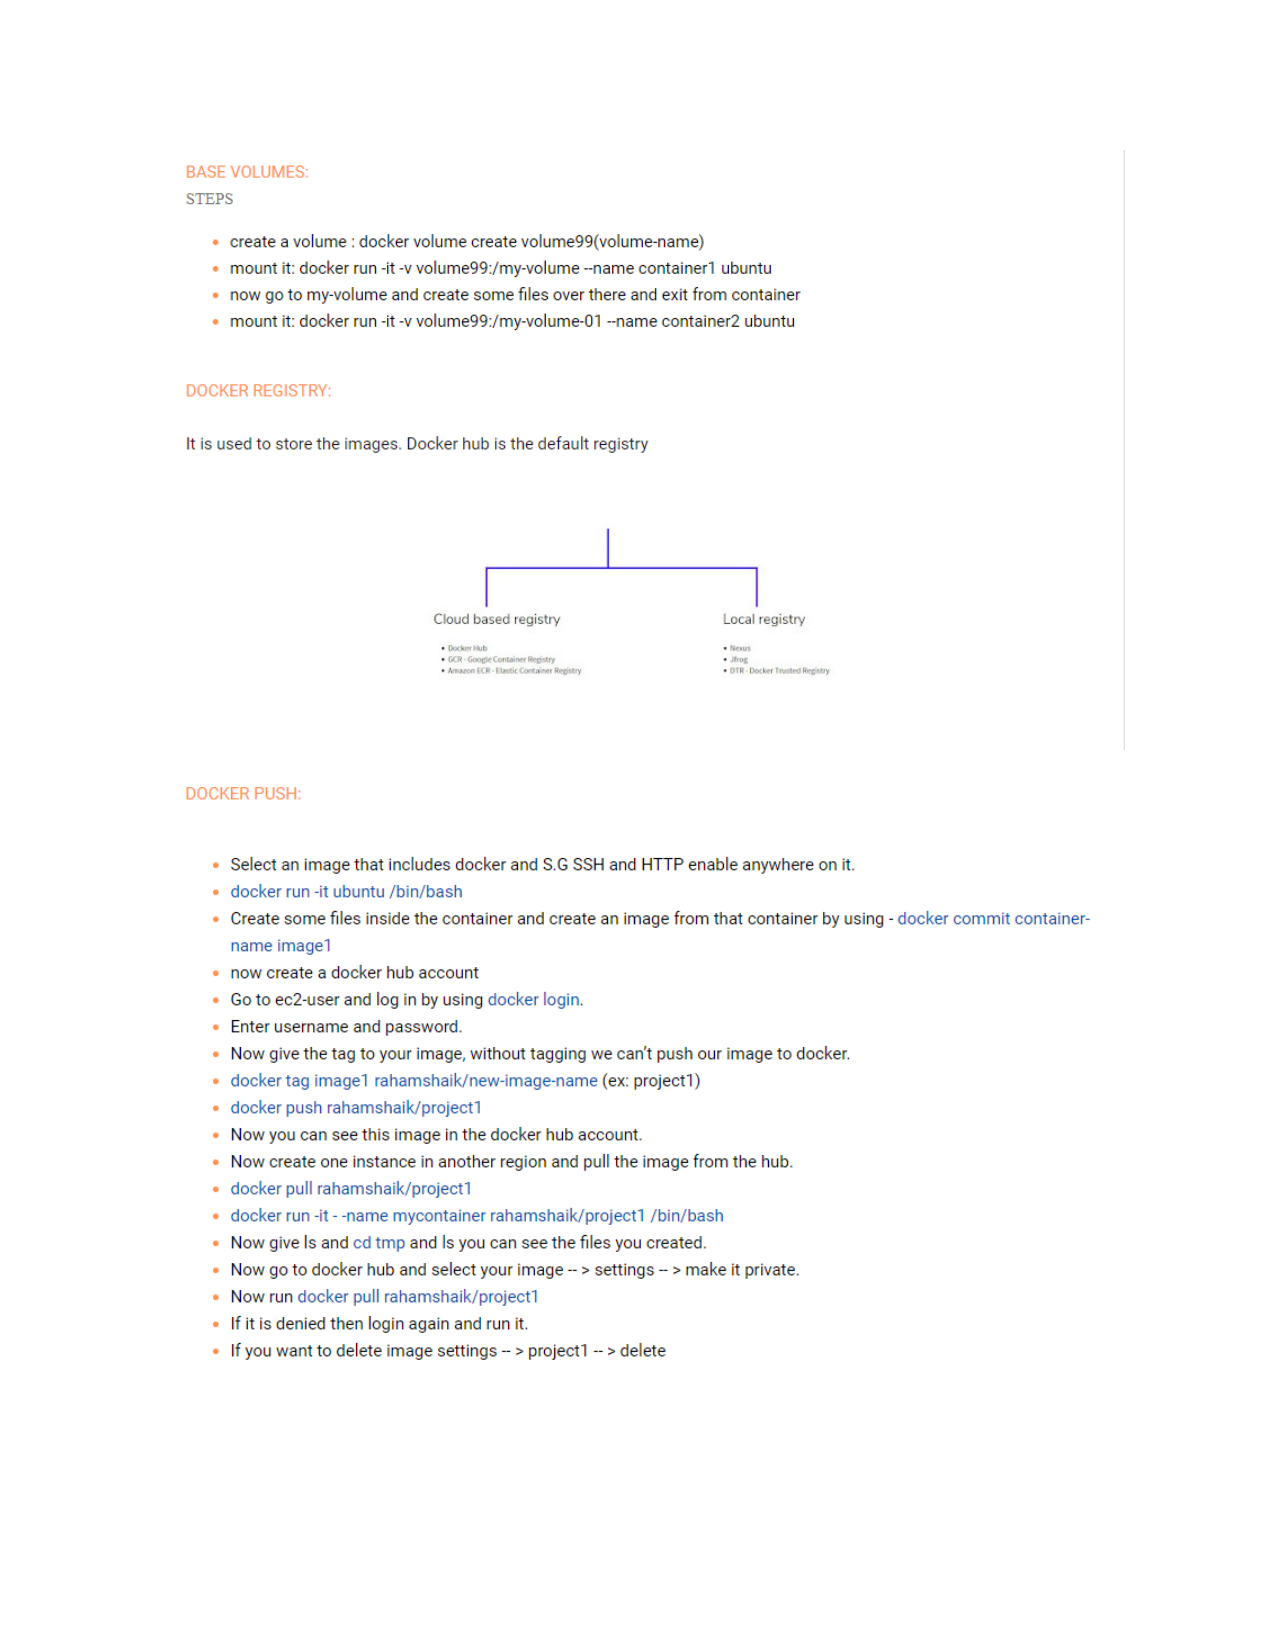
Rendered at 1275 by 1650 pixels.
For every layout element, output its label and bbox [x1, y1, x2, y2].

picture [150, 768, 1125, 1424]
picture [150, 150, 1125, 750]
